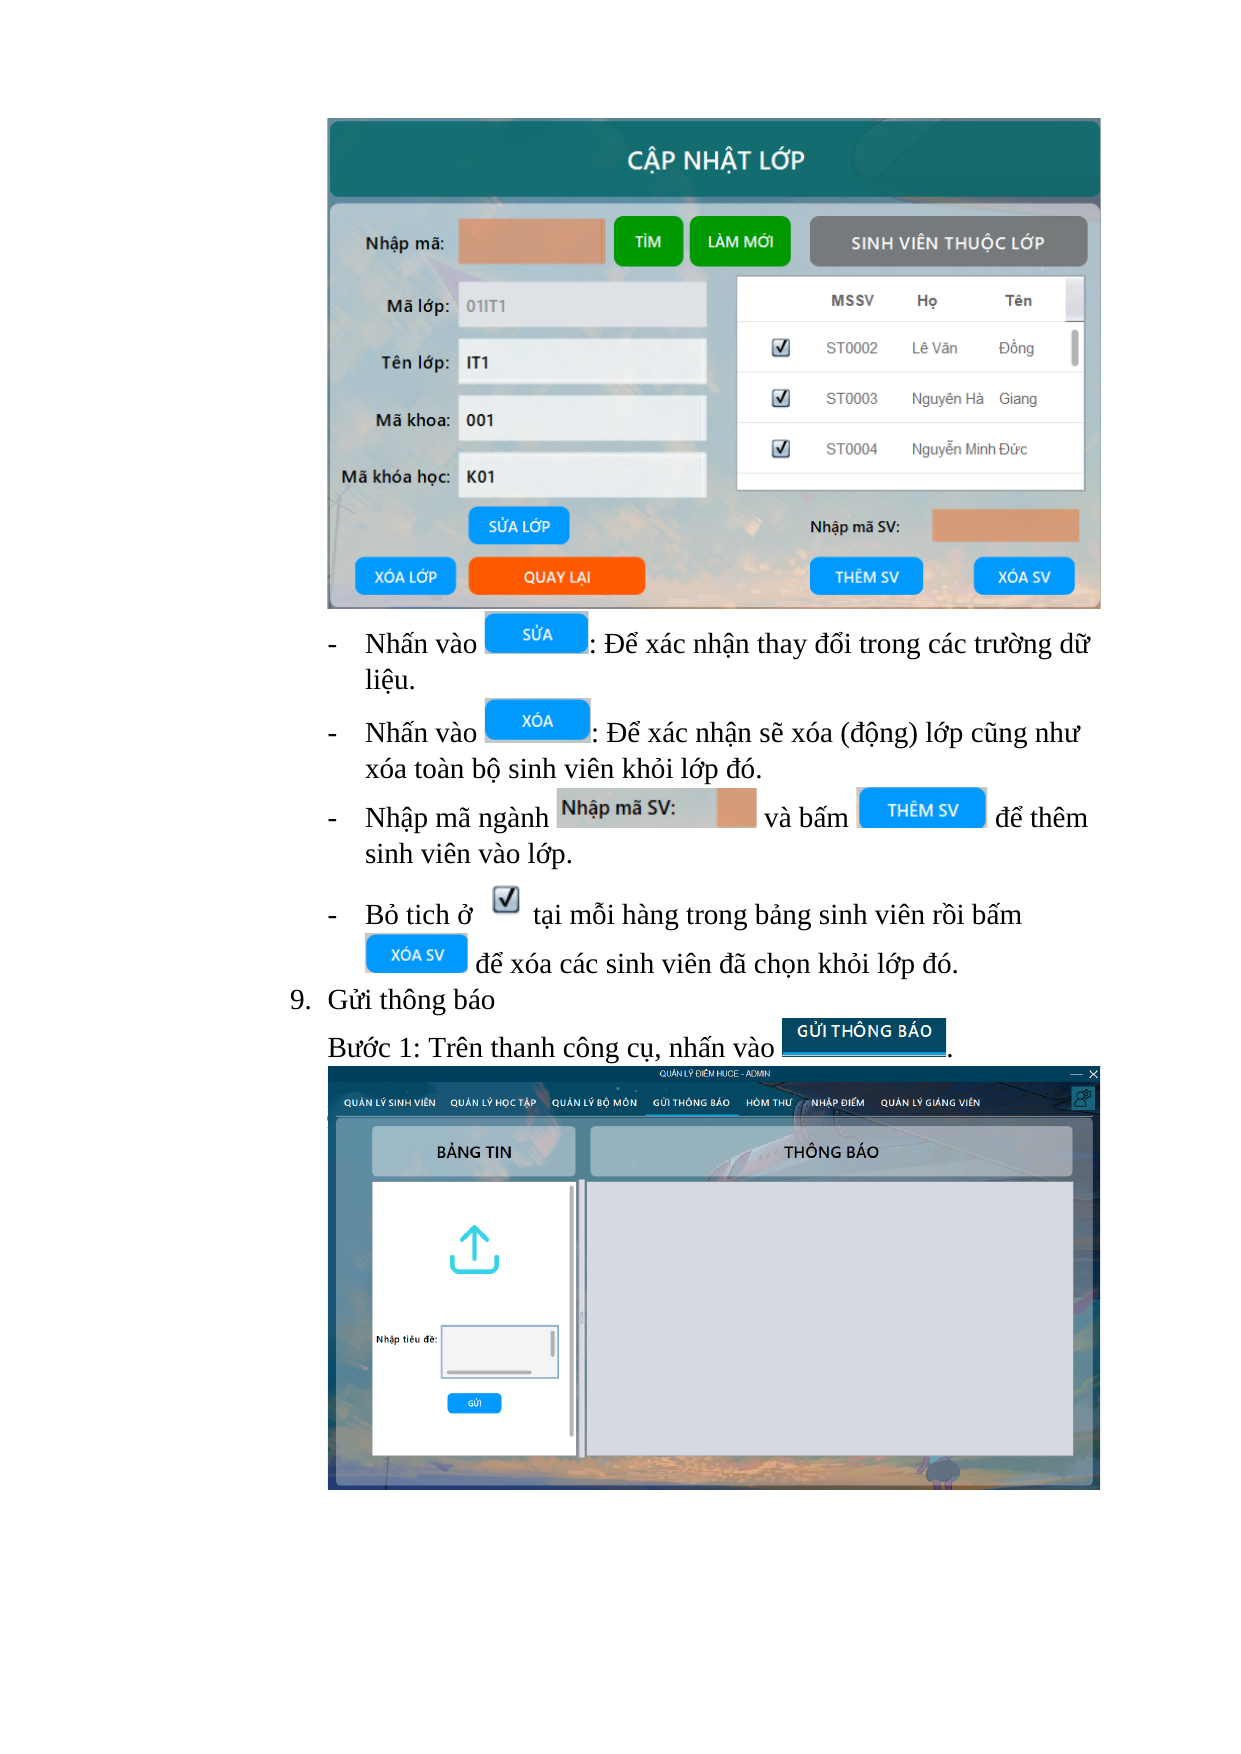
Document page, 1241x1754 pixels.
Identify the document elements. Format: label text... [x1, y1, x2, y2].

picture [327, 118, 1101, 609]
picture [364, 933, 468, 973]
picture [484, 698, 591, 743]
list Nhấn vào : Để xác nhận thay đổi trong các trường dữ liệu. [327, 611, 1122, 696]
list Gửi thông báo [290, 982, 1122, 1015]
picture [556, 788, 757, 828]
picture [484, 611, 589, 654]
list Nhấn vào : Để xác nhận sẽ xóa (động) lớp cũng như xóa toàn bộ sinh viên khỏi lớp đó. [327, 699, 1122, 785]
list Nhập mã ngành và bấm để thêm sinh viên vào lớp. [327, 787, 1122, 870]
list Bước 1: Trên thanh công cụ, nhấn vào . [327, 1018, 1122, 1063]
list Bỏ tich ở tại mỗi hàng trong bảng sinh viên rồi bấm để xóa các sinh viên đã chọn khỏi lớp đó. [327, 873, 1122, 979]
picture [479, 872, 533, 925]
picture [327, 1083, 1101, 1490]
picture [856, 787, 988, 828]
